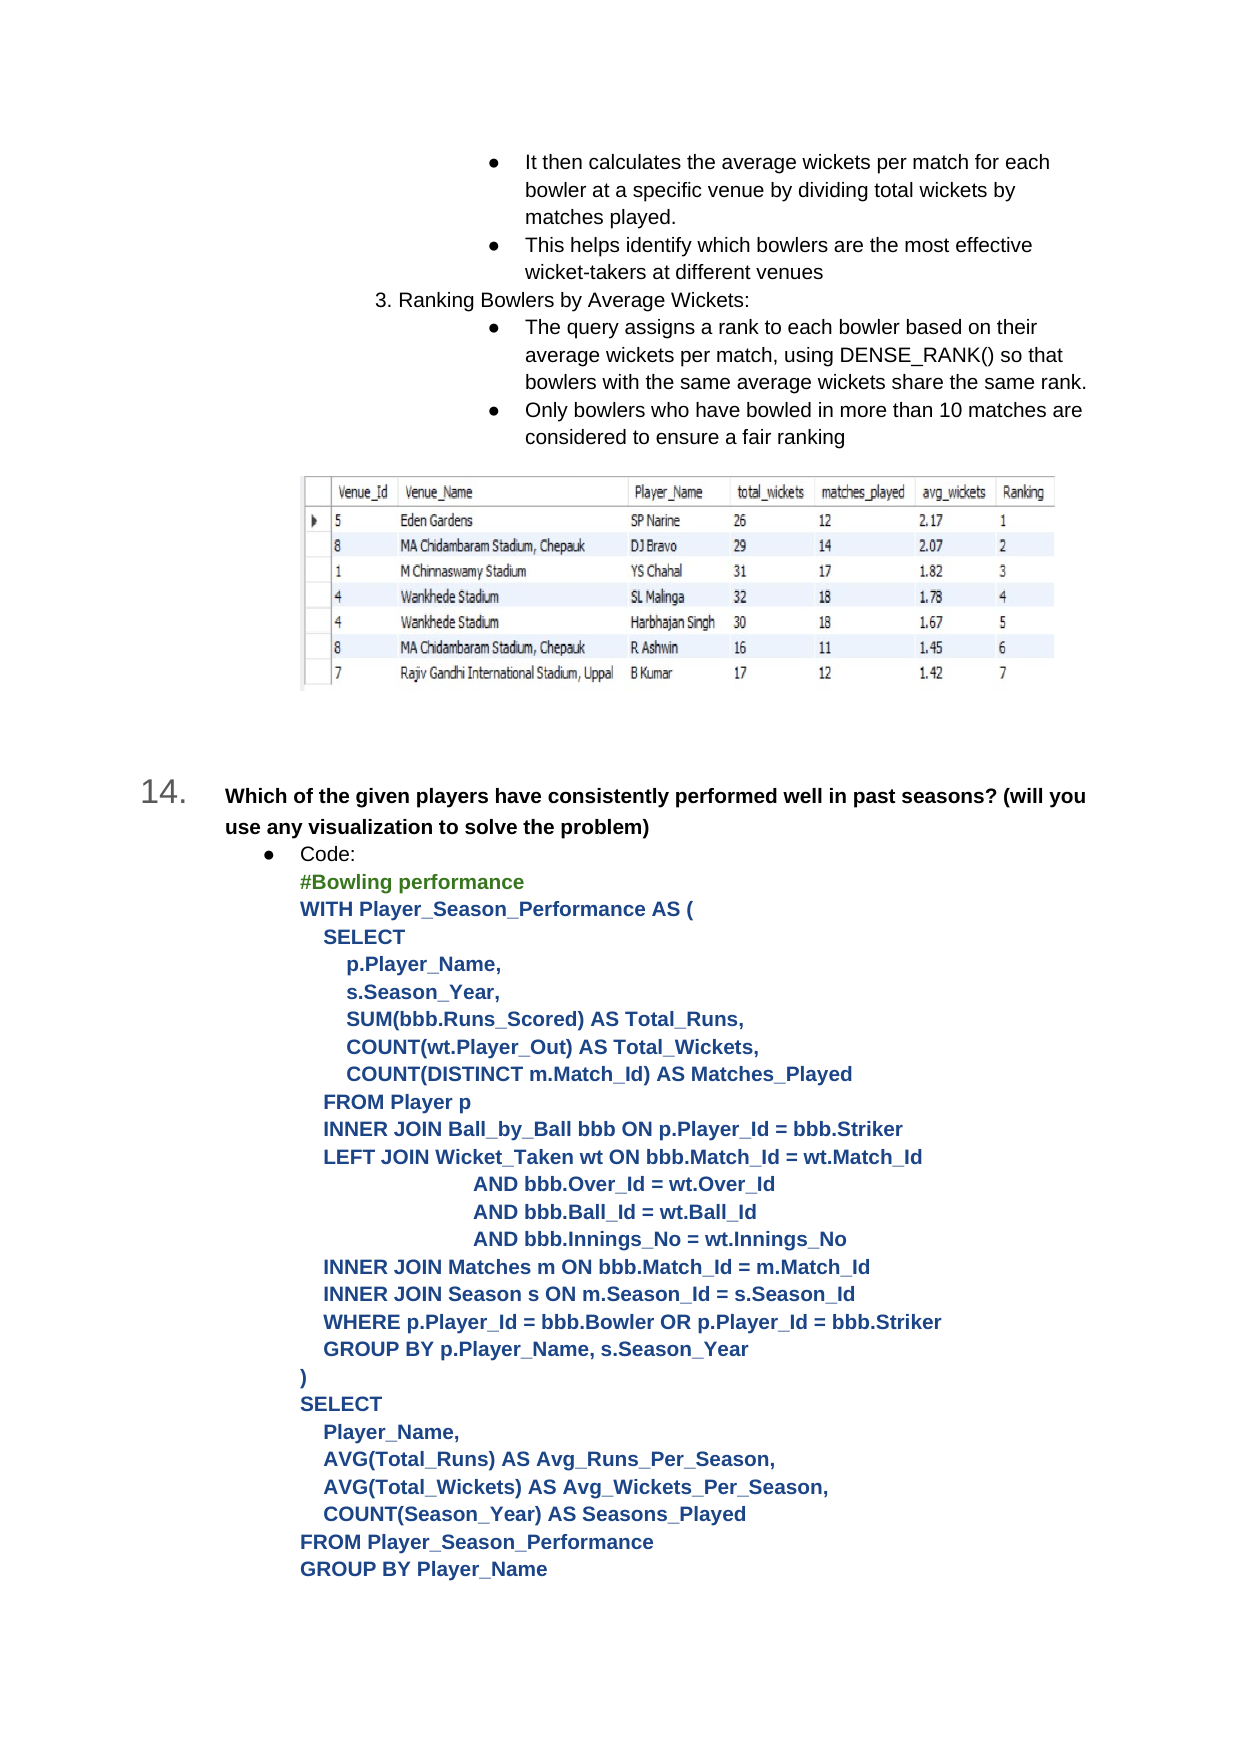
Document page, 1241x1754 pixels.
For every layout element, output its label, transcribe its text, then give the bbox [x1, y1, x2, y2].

text #Bowling performance [300, 869, 1090, 893]
text GROUP BY Player_Name [300, 1557, 1090, 1581]
text SUM(bbb.Runs_Scored) AS Total_Runs, [300, 1007, 1090, 1031]
text ) [300, 1364, 1090, 1388]
text p.Player_Name, [300, 952, 1090, 976]
text AND bbb.Ball_Id = wt.Ball_Id [300, 1199, 1090, 1223]
list Code: [262, 842, 1090, 866]
text WHERE p.Player_Id = bbb.Bowler OR p.Player_Id = bbb.Striker [300, 1309, 1090, 1333]
text SELECT [300, 1392, 1090, 1416]
text s.Season_Year, [300, 979, 1090, 1003]
text WITH Player_Season_Performance AS ( [300, 897, 1090, 921]
list This helps identify which bowlers are the most effective wicket-takers at different venues [487, 232, 1090, 284]
text AND bbb.Over_Id = wt.Over_Id [300, 1172, 1090, 1196]
list Which of the given players have consistently performed well in past seasons? (will you use any visualization to solve the problem) [187, 771, 1090, 838]
text FROM Player_Season_Performance [300, 1529, 1090, 1553]
list The query assigns a rank to each bowler based on their average wickets per match, using DENSE_RANK() so that bowlers with the same average wickets share the same rank. [487, 315, 1090, 394]
text AVG(Total_Runs) AS Avg_Runs_Per_Season, [300, 1447, 1090, 1471]
text Player_Name, [300, 1419, 1090, 1443]
text AND bbb.Innings_No = wt.Innings_No [300, 1227, 1090, 1251]
list Only bowlers who have bowled in more than 10 matches are considered to ensure a fair ranking [487, 397, 1090, 449]
text INNER JOIN Season s ON m.Season_Id = s.Season_Id [300, 1282, 1090, 1306]
text AVG(Total_Wickets) AS Avg_Wickets_Per_Season, [300, 1474, 1090, 1498]
text GROUP BY p.Player_Name, s.Season_Year [300, 1337, 1090, 1361]
text COUNT(wt.Player_Out) AS Total_Wickets, [300, 1034, 1090, 1058]
text INNER JOIN Ball_by_Ball bbb ON p.Player_Id = bbb.Striker [300, 1117, 1090, 1141]
text COUNT(Season_Year) AS Seasons_Played [300, 1502, 1090, 1526]
text SELECT [300, 924, 1090, 948]
text INNER JOIN Matches m ON bbb.Match_Id = m.Match_Id [300, 1254, 1090, 1278]
list It then calculates the average wickets per match for each bowler at a specific venue by dividing total wickets by matches played. [487, 150, 1090, 229]
text COUNT(DISTINCT m.Match_Id) AS Matches_Played [300, 1062, 1090, 1086]
text LEFT JOIN Wicket_Taken wt ON bbb.Match_Id = wt.Match_Id [300, 1144, 1090, 1168]
text 3. Ranking Bowlers by Average Wickets: [150, 287, 1090, 311]
text FROM Player p [300, 1089, 1090, 1113]
picture [300, 476, 1057, 691]
